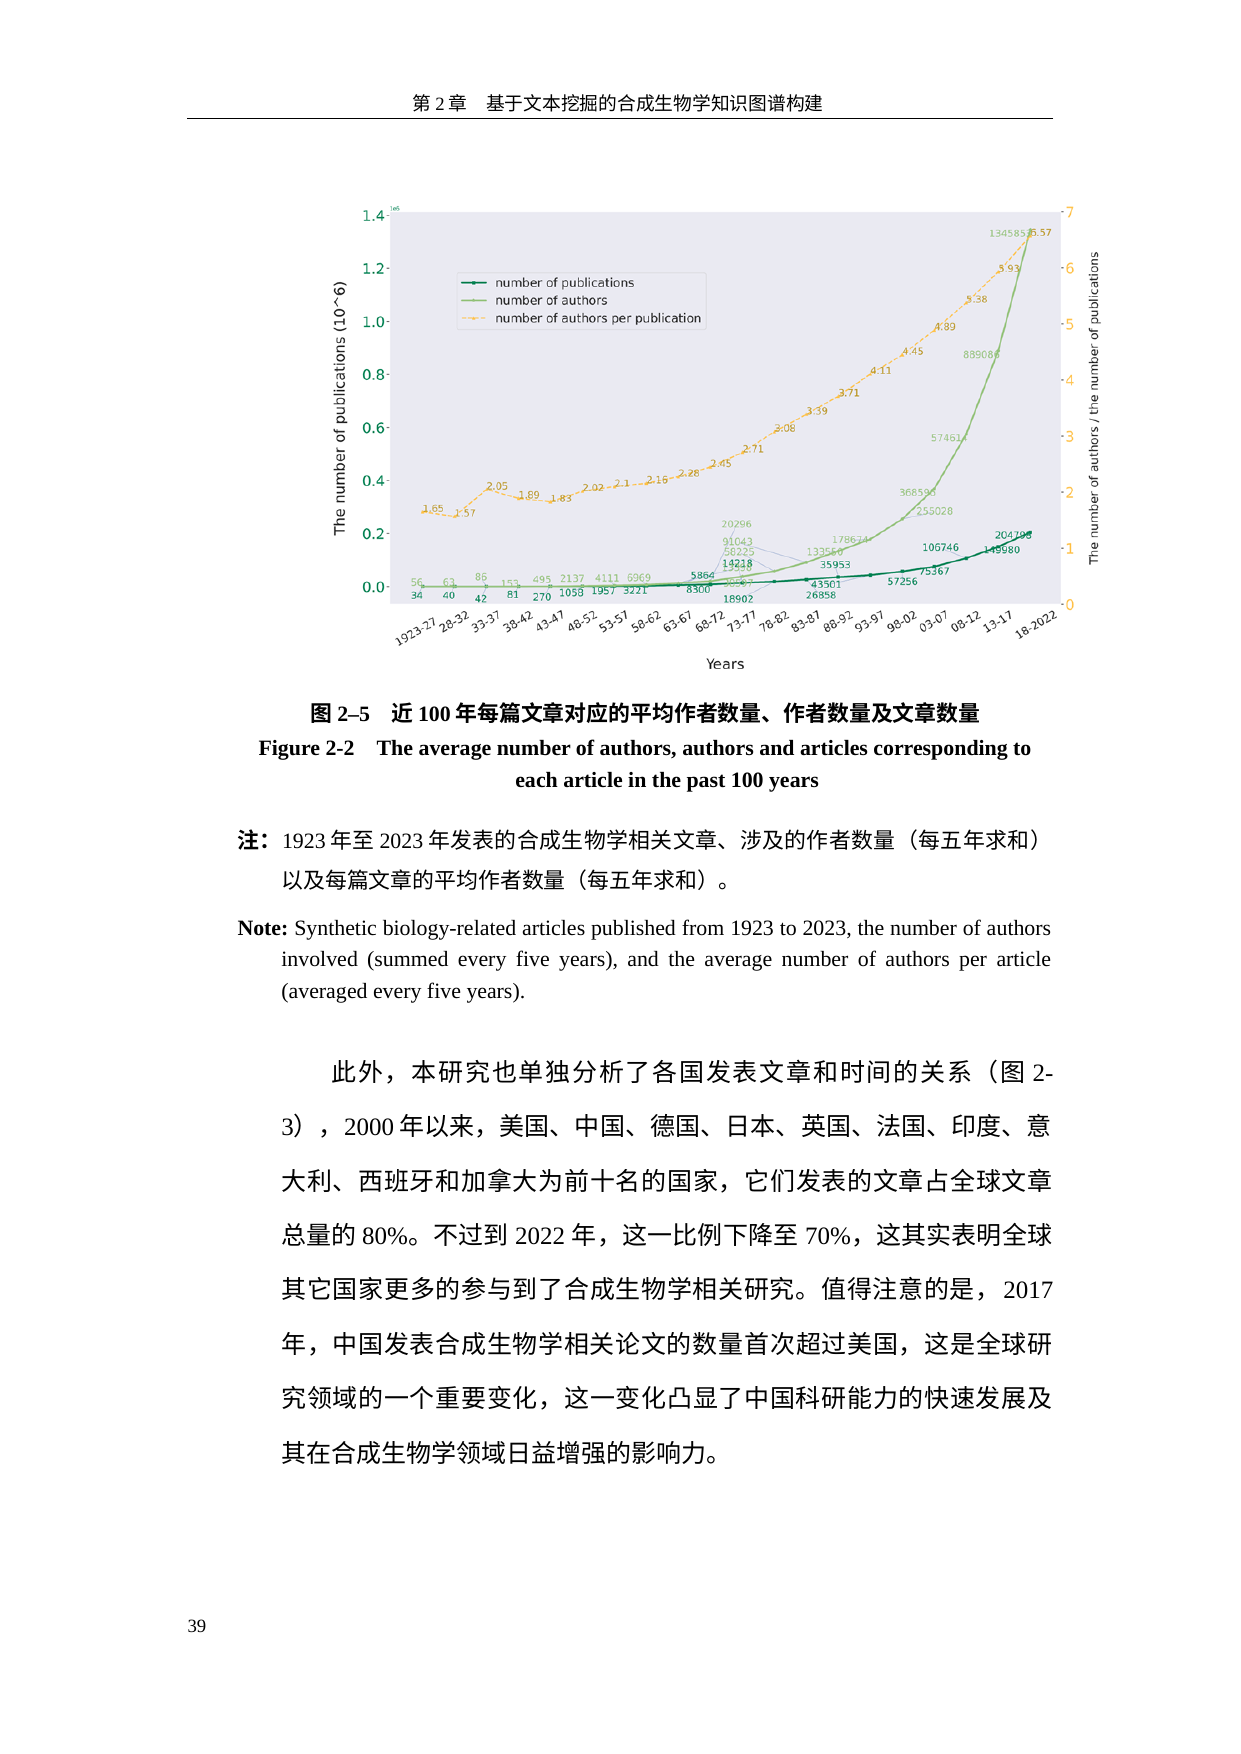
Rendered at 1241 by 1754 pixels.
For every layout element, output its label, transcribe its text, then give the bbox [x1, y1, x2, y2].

title 注：1923年至2023年发表的合成生物学相关文章、涉及的作者数量（每五年求和）以及每篇文章的平均作者数量（每五年求和）。 [237, 823, 1053, 894]
title Note: Synthetic biology-related articles published from 1923 to 2023, the number of authors involved (summed every five years), and the average number of authors per article (averaged every five years). [237, 915, 1053, 1003]
subtitle Figure 2-2 The average number of authors, authors and articles corresponding to each article in the past 100 years [237, 735, 1053, 792]
picture [281, 150, 1147, 669]
text 此外，本研究也单独分析了各国发表文章和时间的关系（图2-3），2000年以来，美国、中国、德国、日本、英国、法国、印度、意大利、西班牙和加拿大为前十名的国家，它们发表的文章占全球文章总量的80%。不过到 2022 年，这一比例下降至 70%，这其实表明全球其它国家更多的参与到了合成生物学相关研究。值得注意的是，2017 年，中国发表合成生物学相关论文的数量首次超过美国，这是全球研究领域的一个重要变化，这一变化凸显了中国科研能力的快速发展及其在合成生物学领域日益增强的影响力。 [281, 1052, 1053, 1469]
